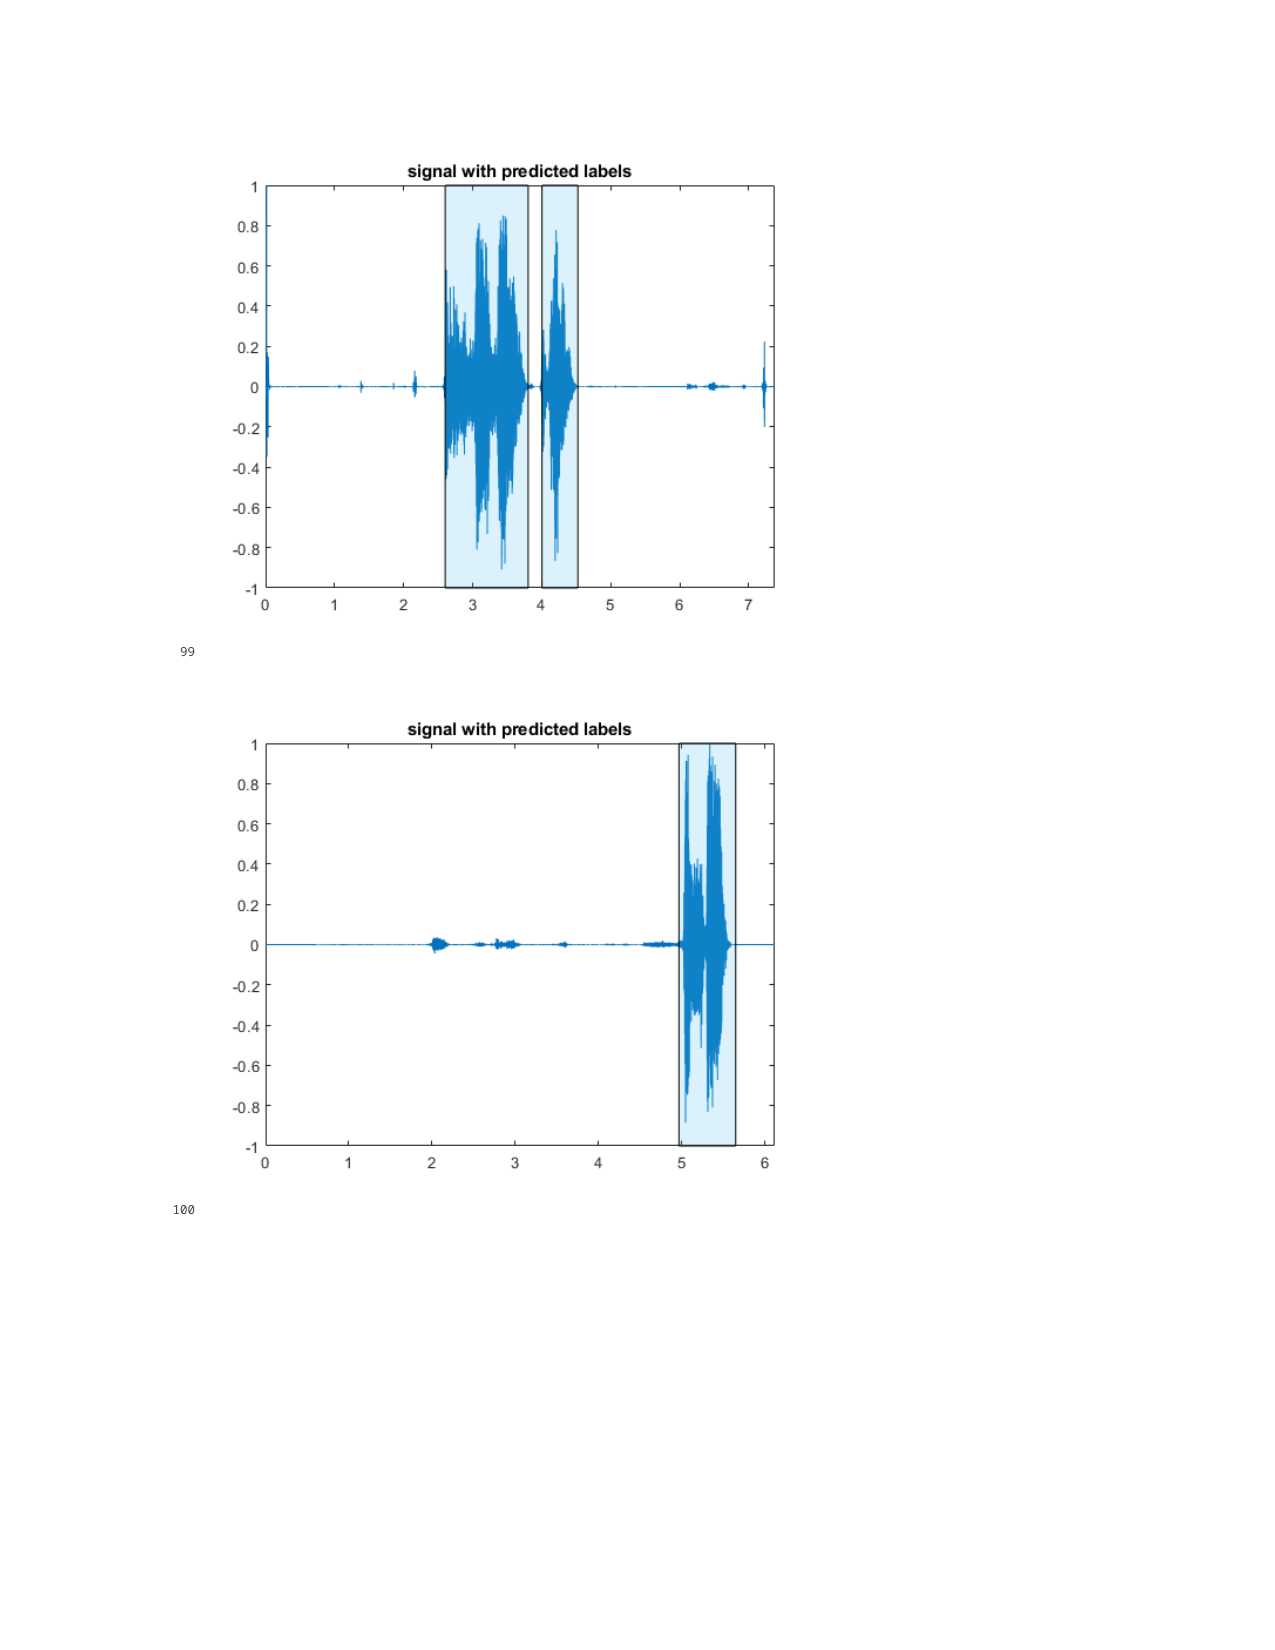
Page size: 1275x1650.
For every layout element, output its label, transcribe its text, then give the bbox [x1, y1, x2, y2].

picture [180, 707, 837, 1200]
text 99 [150, 643, 1125, 661]
text 100 [150, 1201, 1125, 1218]
picture [180, 150, 837, 642]
